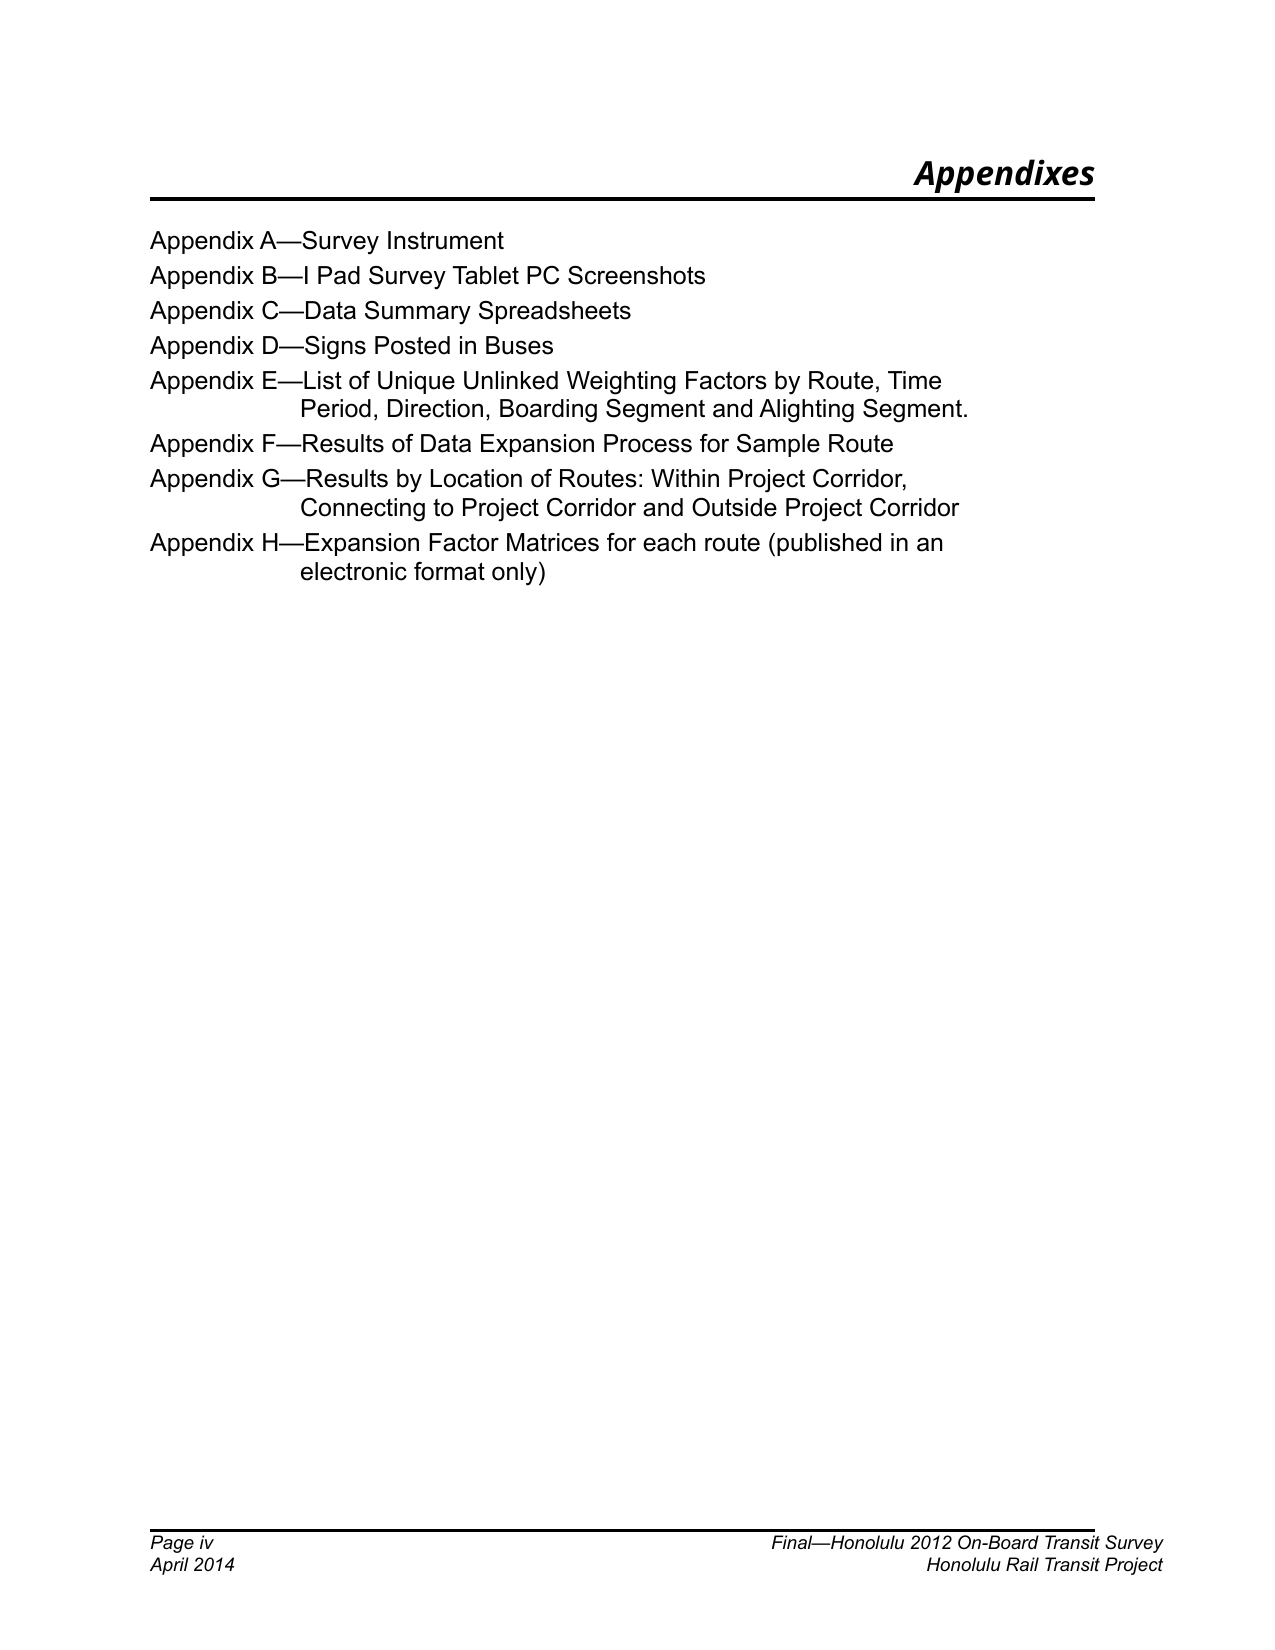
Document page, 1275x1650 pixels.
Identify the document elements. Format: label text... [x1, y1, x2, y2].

text Appendix E—List of Unique Unlinked Weighting Factors by Route, Time Period, Direction, Boarding Segment and Alighting Segment. [150, 366, 1020, 423]
text Appendix C—Data Summary Spreadsheets [150, 296, 1020, 324]
text Appendix B—I Pad Survey Tablet PC Screenshots [150, 261, 1020, 289]
text Appendix F—Results of Data Expansion Process for Sample Route [150, 429, 1020, 458]
text Appendix H—Expansion Factor Matrices for each route (published in an electronic format only) [150, 528, 1020, 586]
text Appendix D—Signs Posted in Buses [150, 331, 1020, 359]
subtitle Appendixes [150, 150, 1095, 197]
text Appendix A—Survey Instrument [150, 226, 1020, 254]
text Appendix G—Results by Location of Routes: Within Project Corridor, Connecting to Project Corridor and Outside Project Corridor [150, 464, 1020, 522]
